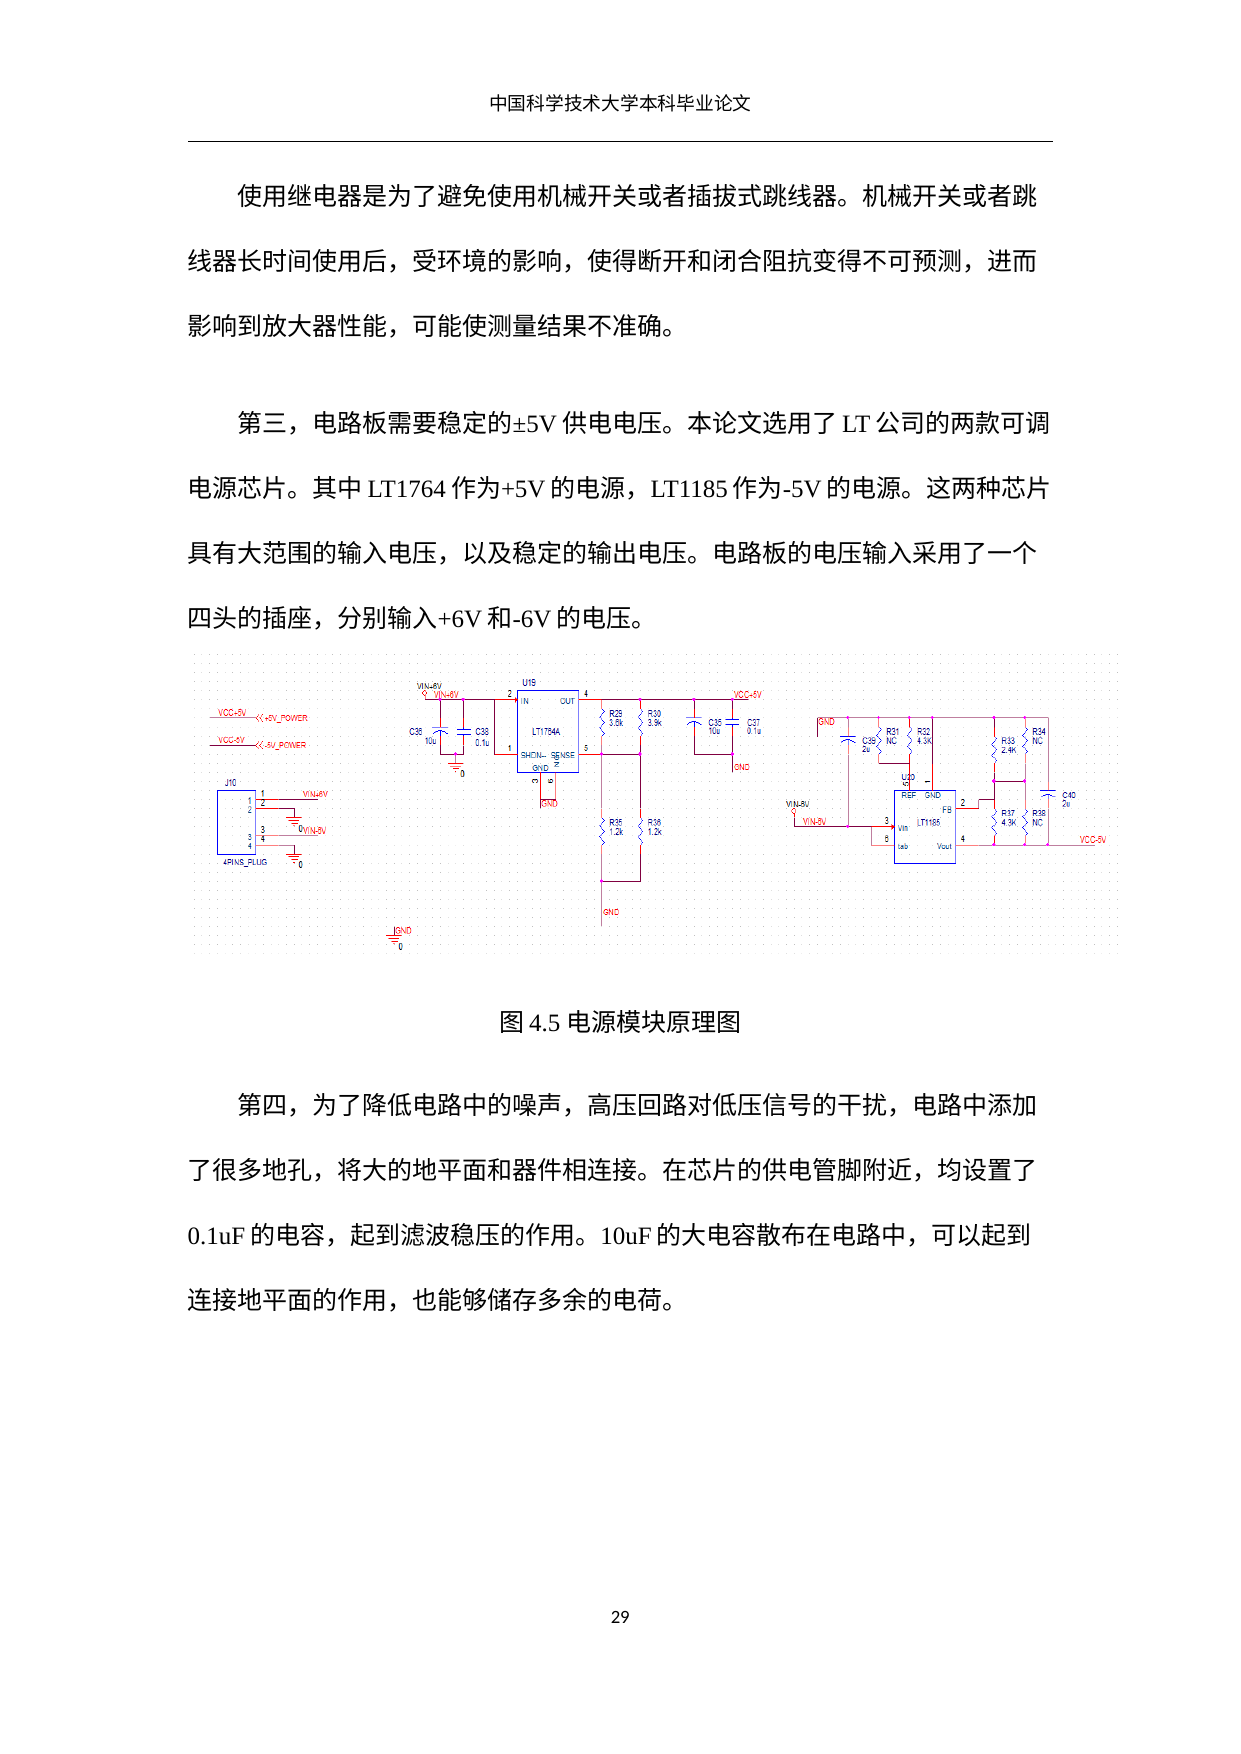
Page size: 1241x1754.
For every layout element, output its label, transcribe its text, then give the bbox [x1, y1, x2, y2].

text 图4.5 电源模块原理图 [187, 988, 1053, 1053]
text 第四，为了降低电路中的噪声，高压回路对低压信号的干扰，电路中添加了很多地孔，将大的地平面和器件相连接。在芯片的供电管脚附近，均设置了0.1uF的电容，起到滤波稳压的作用。10uF的大电容散布在电路中，可以起到连接地平面的作用，也能够储存多余的电荷。 [187, 1071, 1053, 1331]
picture [187, 649, 1119, 961]
text 第三，电路板需要稳定的±5V供电电压。本论文选用了LT公司的两款可调电源芯片。其中LT1764作为+5V的电源，LT1185作为-5V的电源。这两种芯片具有大范围的输入电压，以及稳定的输出电压。电路板的电压输入采用了一个四头的插座，分别输入+6V和-6V的电压。 [187, 389, 1053, 649]
text 使用继电器是为了避免使用机械开关或者插拔式跳线器。机械开关或者跳线器长时间使用后，受环境的影响，使得断开和闭合阻抗变得不可预测，进而影响到放大器性能，可能使测量结果不准确。 [187, 162, 1053, 357]
